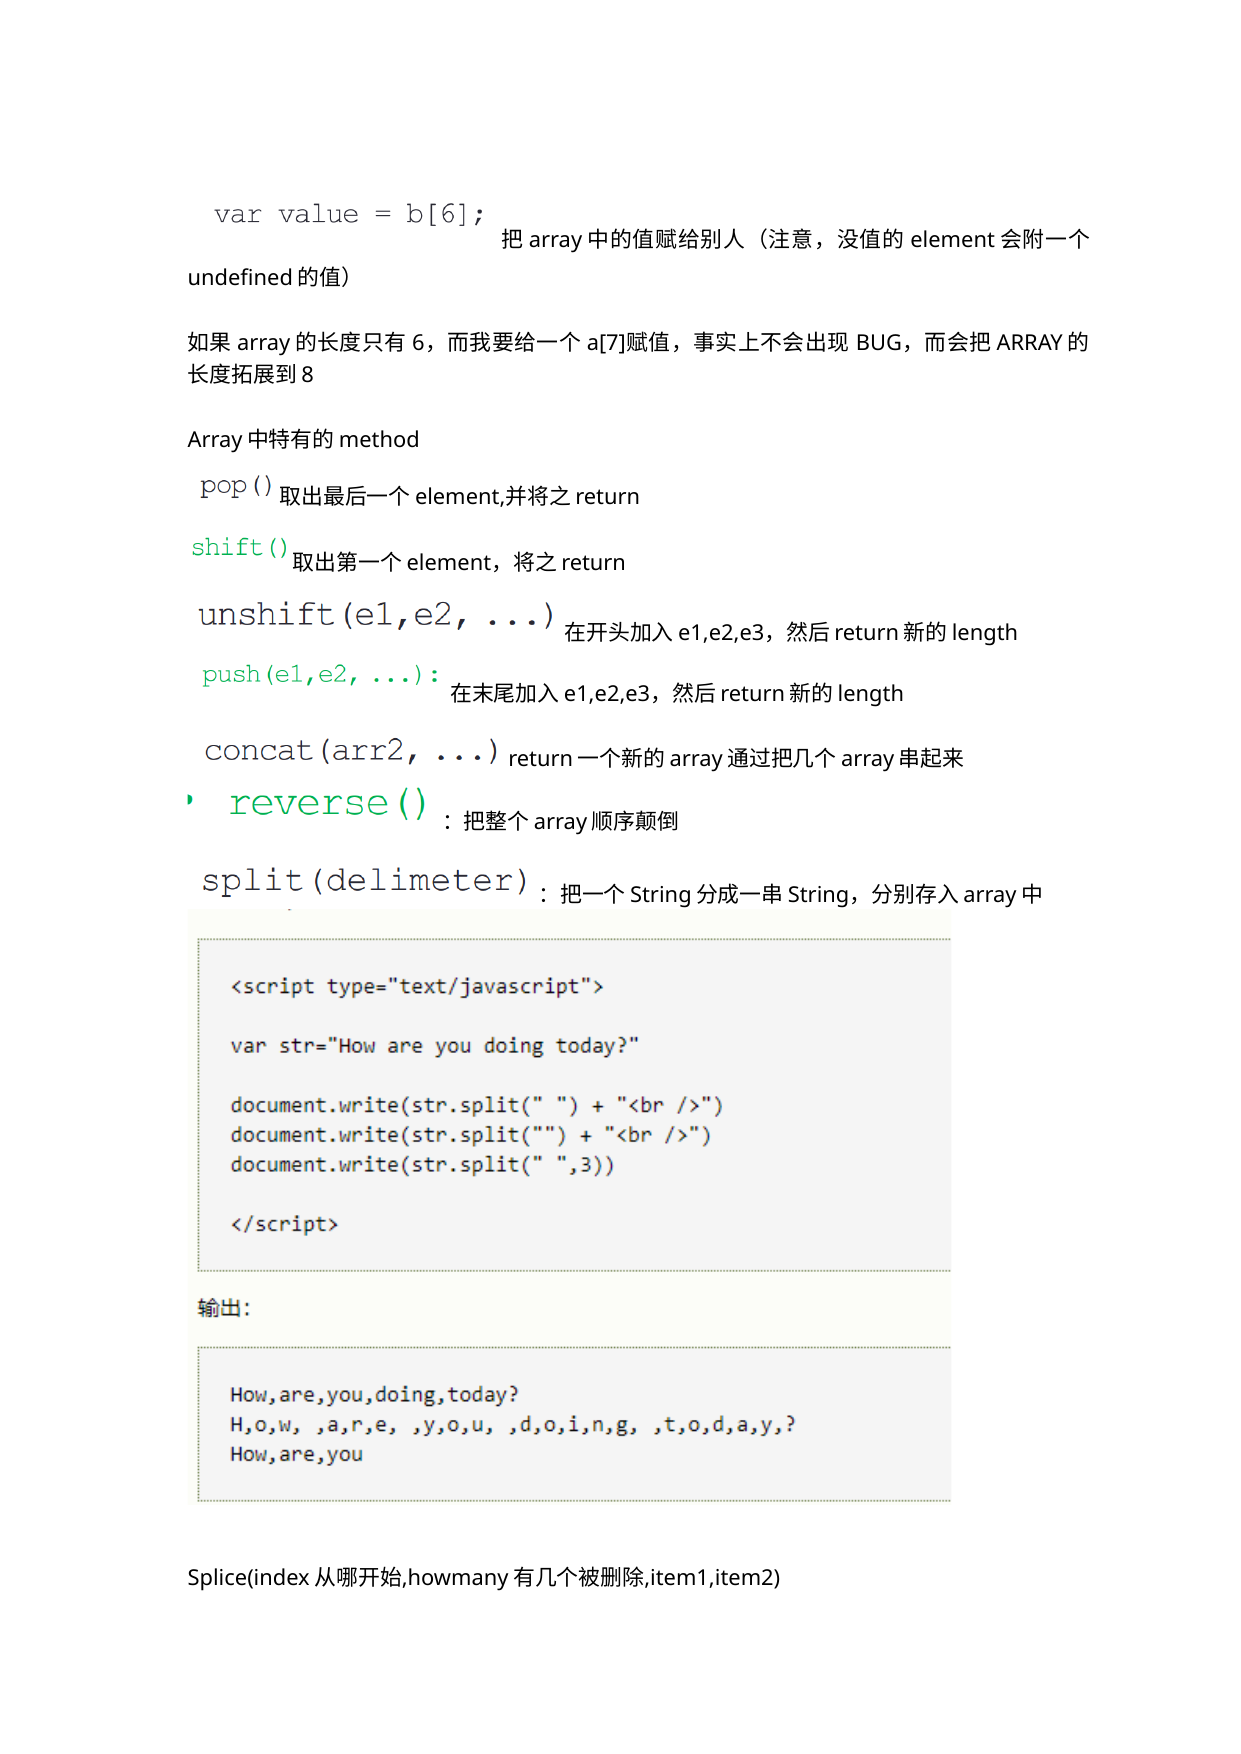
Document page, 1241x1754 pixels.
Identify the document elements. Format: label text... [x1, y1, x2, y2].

list 在末尾加入e1,e2,e3，然后return新的length [187, 649, 1090, 714]
list 把array中的值赋给别人（注意，没值的element会附一个undefined的值） [187, 194, 1090, 292]
picture [187, 526, 293, 571]
picture [187, 787, 442, 830]
picture [187, 721, 509, 767]
picture [187, 587, 564, 640]
picture [187, 656, 451, 702]
list ：把整个array顺序颠倒 [187, 779, 1090, 844]
list 取出最后一个element,并将之return [187, 454, 1090, 519]
list Array中特有的method [187, 422, 1090, 454]
list 如果array的长度只有6，而我要给一个a[7]赋值，事实上不会出现BUG，而会把ARRAY的长度拓展到8 [187, 324, 1090, 389]
list Splice(index从哪开始,howmany有几个被删除,item1,item2) [187, 1559, 1090, 1592]
list 取出第一个element，将之return [187, 519, 1090, 584]
picture [187, 845, 538, 903]
picture [187, 200, 502, 248]
picture [187, 909, 952, 1505]
picture [187, 463, 280, 504]
